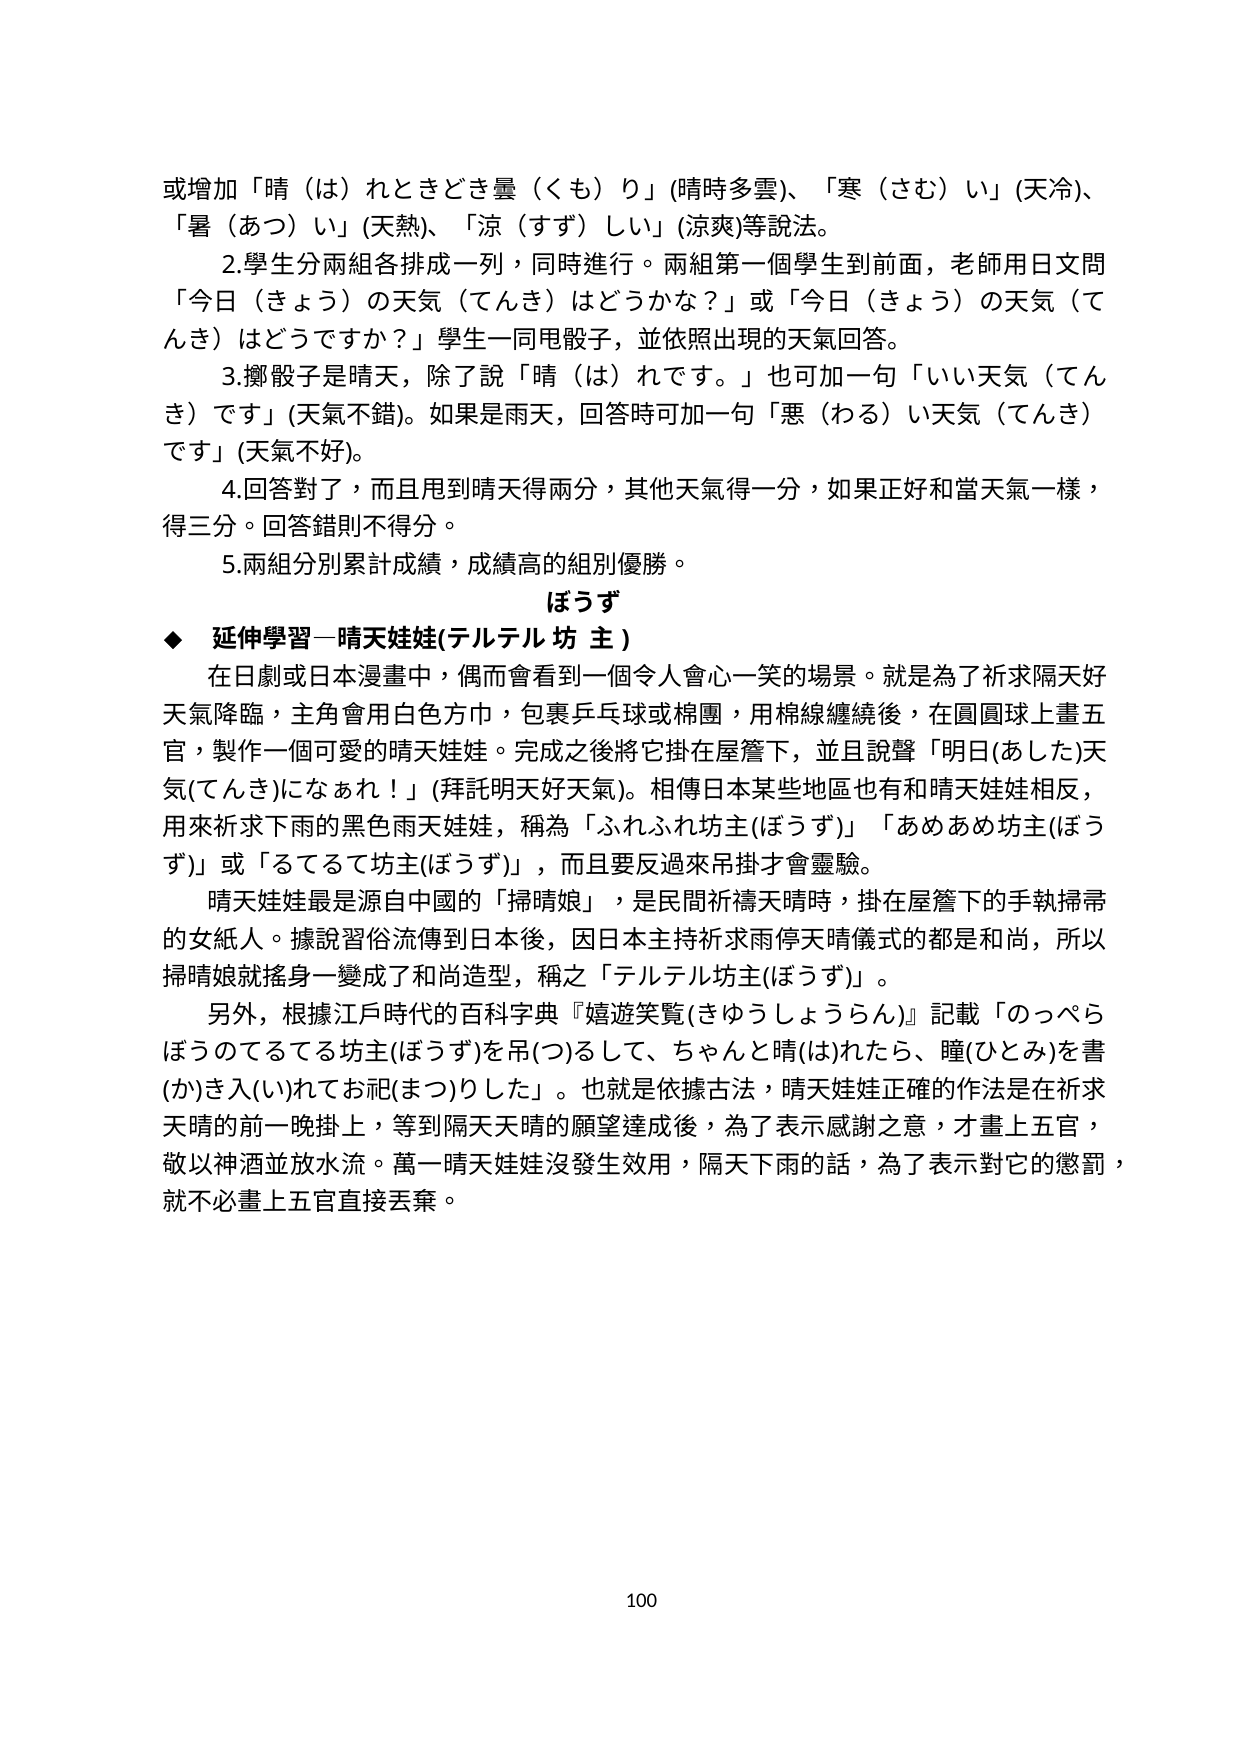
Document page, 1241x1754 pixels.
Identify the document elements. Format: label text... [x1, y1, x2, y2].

text 5.兩組分別累計成績，成績高的組別優勝。 [162, 544, 1107, 581]
list 延伸學習―晴天娃娃(テルテル) [162, 581, 1107, 656]
text 3.擲骰子是晴天，除了說「晴（は）れです。」也可加一句「いい天気（てんき）です」(天氣不錯)。如果是雨天，回答時可加一句「悪（わる）い天気（てんき）です」(天氣不好)。 [162, 356, 1107, 469]
text 另外，根據江戶時代的百科字典『嬉遊笑覧(きゆうしょうらん)』記載「のっぺらぼうのてるてる坊主(ぼうず)を吊(つ)るして、ちゃんと晴(は)れたら、瞳(ひとみ)を書(か)き入(い)れてお祀(まつ)りした」。也就是依據古法，晴天娃娃正確的作法是在祈求天晴的前一晚掛上，等到隔天天晴的願望達成後，為了表示感謝之意，才畫上五官，敬以神酒並放水流。萬一晴天娃娃沒發生效用，隔天下雨的話，為了表示對它的懲罰，就不必畫上五官直接丟棄。 [162, 994, 1107, 1219]
text 晴天娃娃最是源自中國的「掃晴娘」，是民間祈禱天晴時，掛在屋簷下的手執掃帚的女紙人。據說習俗流傳到日本後，因日本主持祈求雨停天晴儀式的都是和尚，所以掃晴娘就搖身一變成了和尚造型，稱之「テルテル坊主(ぼうず)」。 [162, 881, 1107, 994]
text 4.回答對了，而且甩到晴天得兩分，其他天氣得一分，如果正好和當天氣一樣，得三分。回答錯則不得分。 [162, 469, 1107, 544]
text 2.學生分兩組各排成一列，同時進行。兩組第一個學生到前面，老師用日文問「今日（きょう）の天気（てんき）はどうかな？」或「今日（きょう）の天気（てんき）はどうですか？」學生一同甩骰子，並依照出現的天氣回答。 [162, 244, 1107, 356]
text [162, 169, 1107, 244]
text 在日劇或日本漫畫中，偶而會看到一個令人會心一笑的場景。就是為了祈求隔天好天氣降臨，主角會用白色方巾，包裹乒乓球或棉團，用棉線纏繞後，在圓圓球上畫五官，製作一個可愛的晴天娃娃。完成之後將它掛在屋簷下，並且說聲「明日(あした)天気(てんき)になぁれ！」(拜託明天好天氣)。相傳日本某些地區也有和晴天娃娃相反，用來祈求下雨的黑色雨天娃娃，稱為「ふれふれ坊主(ぼうず)」「あめあめ坊主(ぼうず)」或「るてるて坊主(ぼうず)」，而且要反過來吊掛才會靈驗。 [162, 656, 1107, 881]
